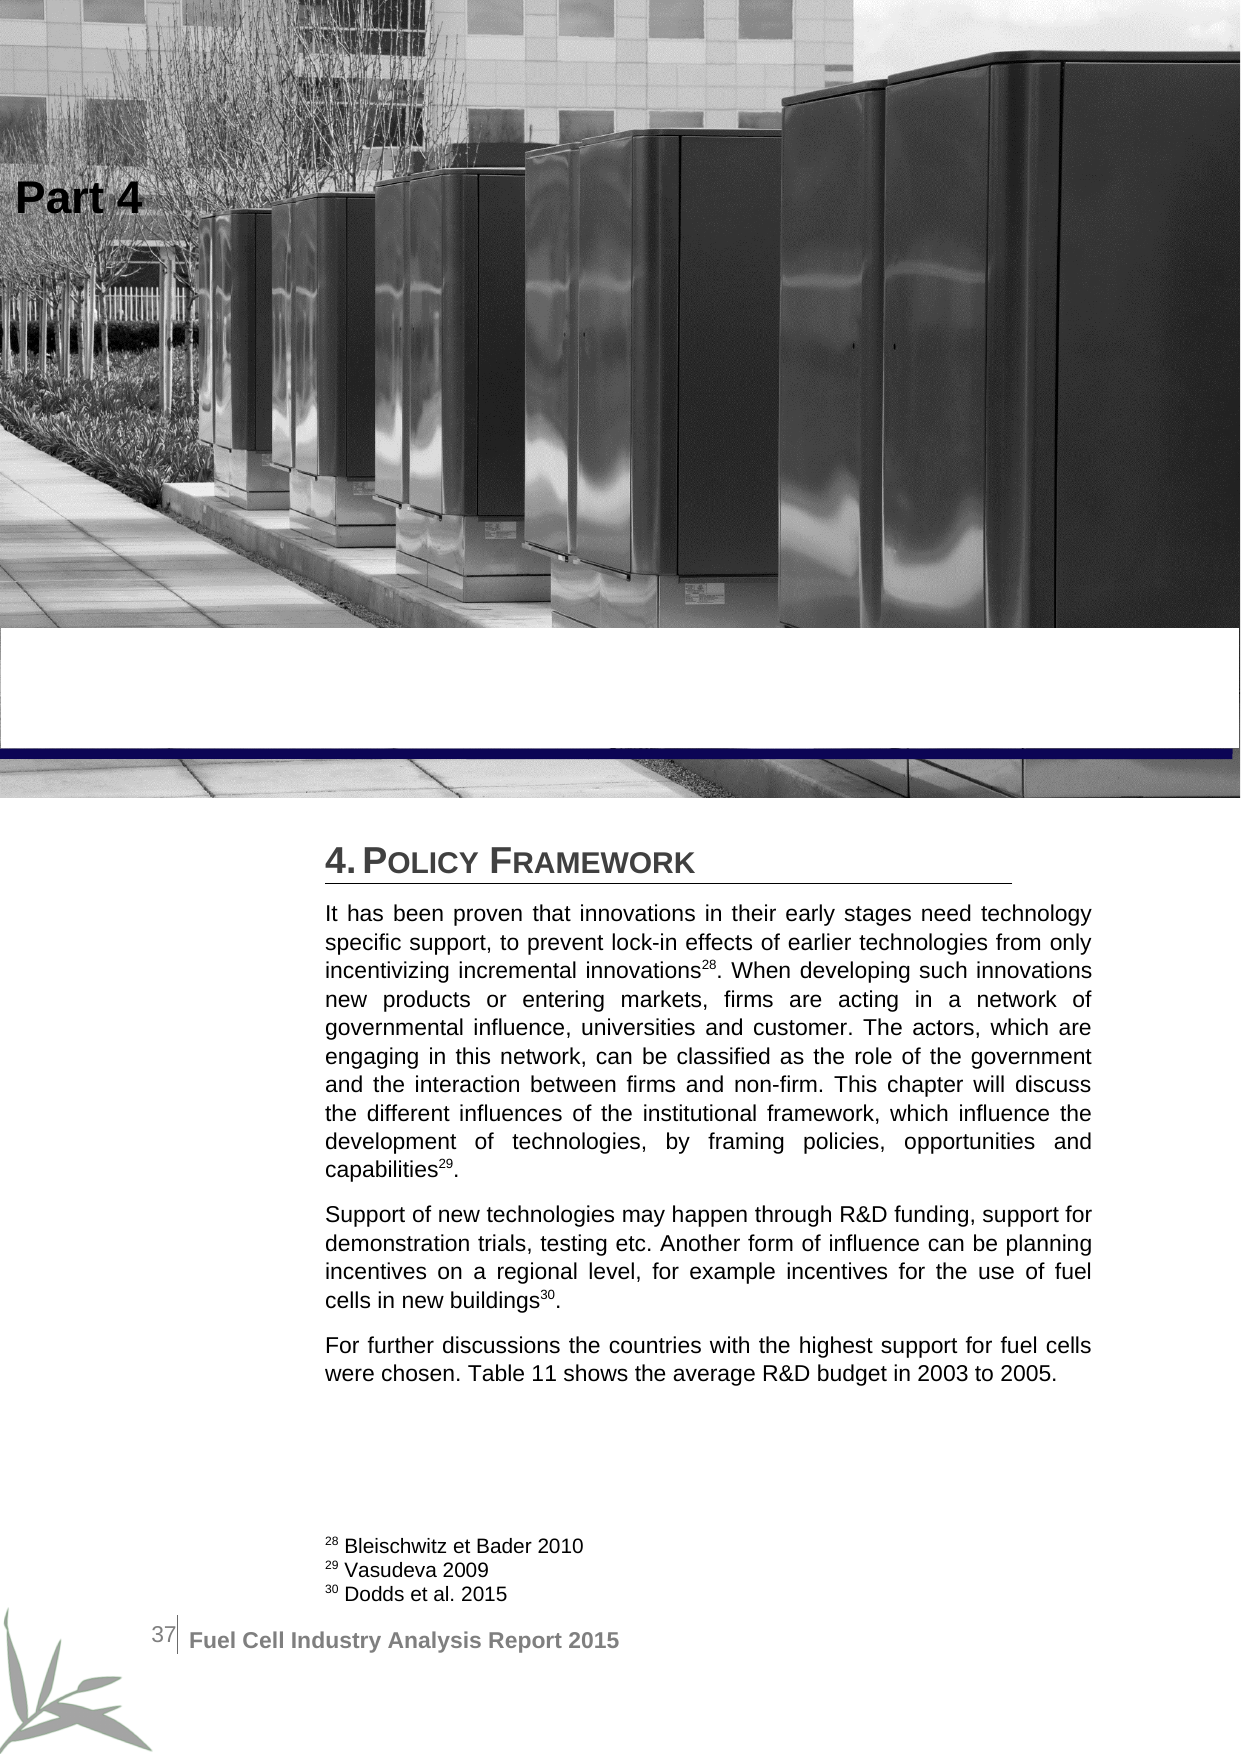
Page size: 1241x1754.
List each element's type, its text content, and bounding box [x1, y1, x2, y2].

subtitle Policy Framework [325, 176, 1012, 883]
text For further discussions the countries with the highest support for fuel cells were chosen. Table 11 shows the average R&D budget in 2003 to 2005. [325, 1332, 1092, 1387]
picture [0, 759, 325, 798]
picture [0, 0, 1241, 798]
text Support of new technologies may happen through R&D funding, support for demonstration trials, testing etc. Another form of influence can be planning incentives on a regional level, for example incentives for the use of fuel cells in new buildings. [325, 1201, 1092, 1313]
picture [0, 1607, 169, 1754]
text It has been proven that innovations in their early stages need technology specific support, to prevent lock-in effects of earlier technologies from only incentivizing incremental innovations. When developing such innovations new products or entering markets, firms are acting in a network of governmental influence, universities and customer. The actors, which are engaging in this network, can be classified as the role of the government and the interaction between firms and non-firm. This chapter will discuss the different influences of the institutional framework, which influence the development of technologies, by framing policies, opportunities and capabilities. [325, 900, 1092, 1183]
